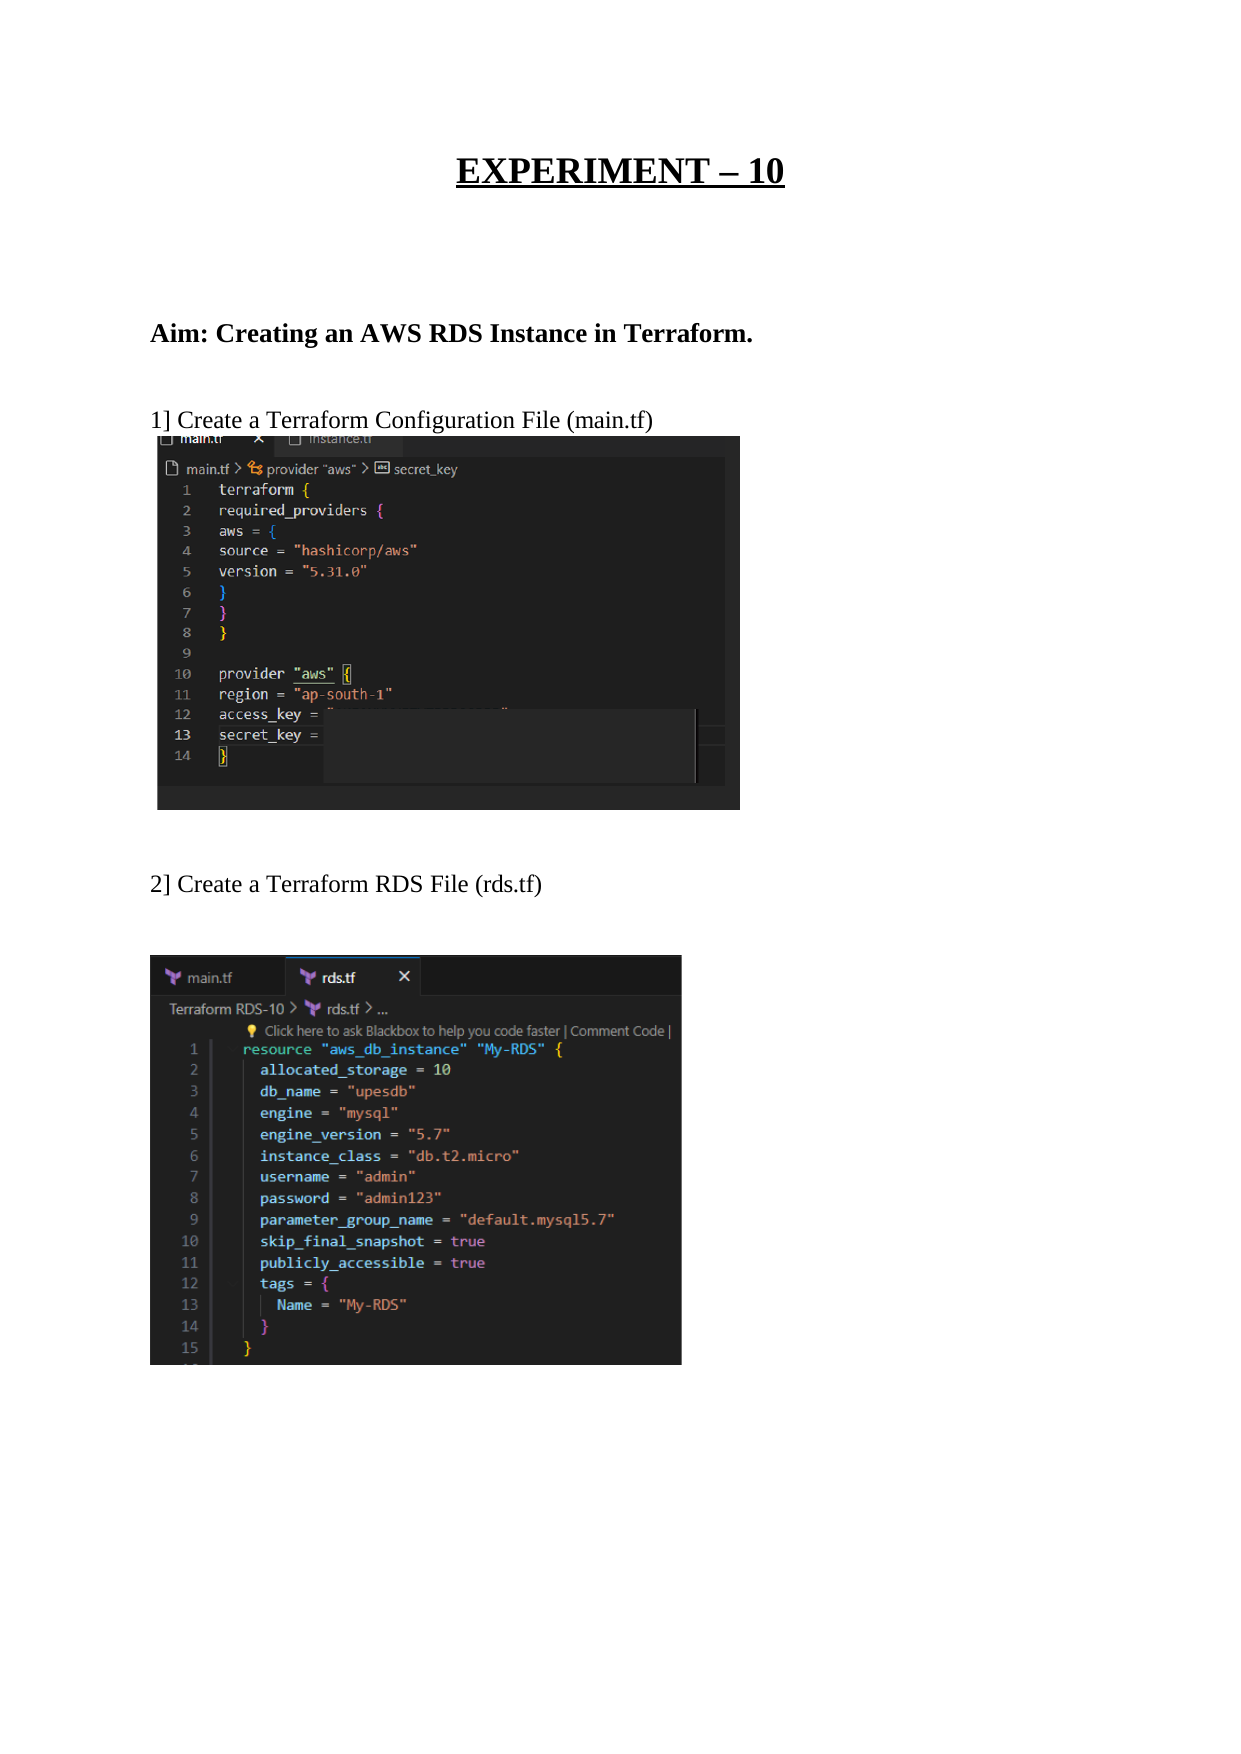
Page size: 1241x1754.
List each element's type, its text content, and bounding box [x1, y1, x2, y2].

picture [157, 436, 740, 810]
picture [150, 955, 682, 1365]
list Create a Terraform RDS File (rds.tf) [150, 869, 1219, 898]
subtitle EXPERIMENT – 10 [93, 148, 1148, 191]
list Create a Terraform Configuration File (main.tf) [150, 406, 1219, 434]
subtitle Aim: Creating an AWS RDS Instance in Terraform. [150, 317, 1219, 348]
